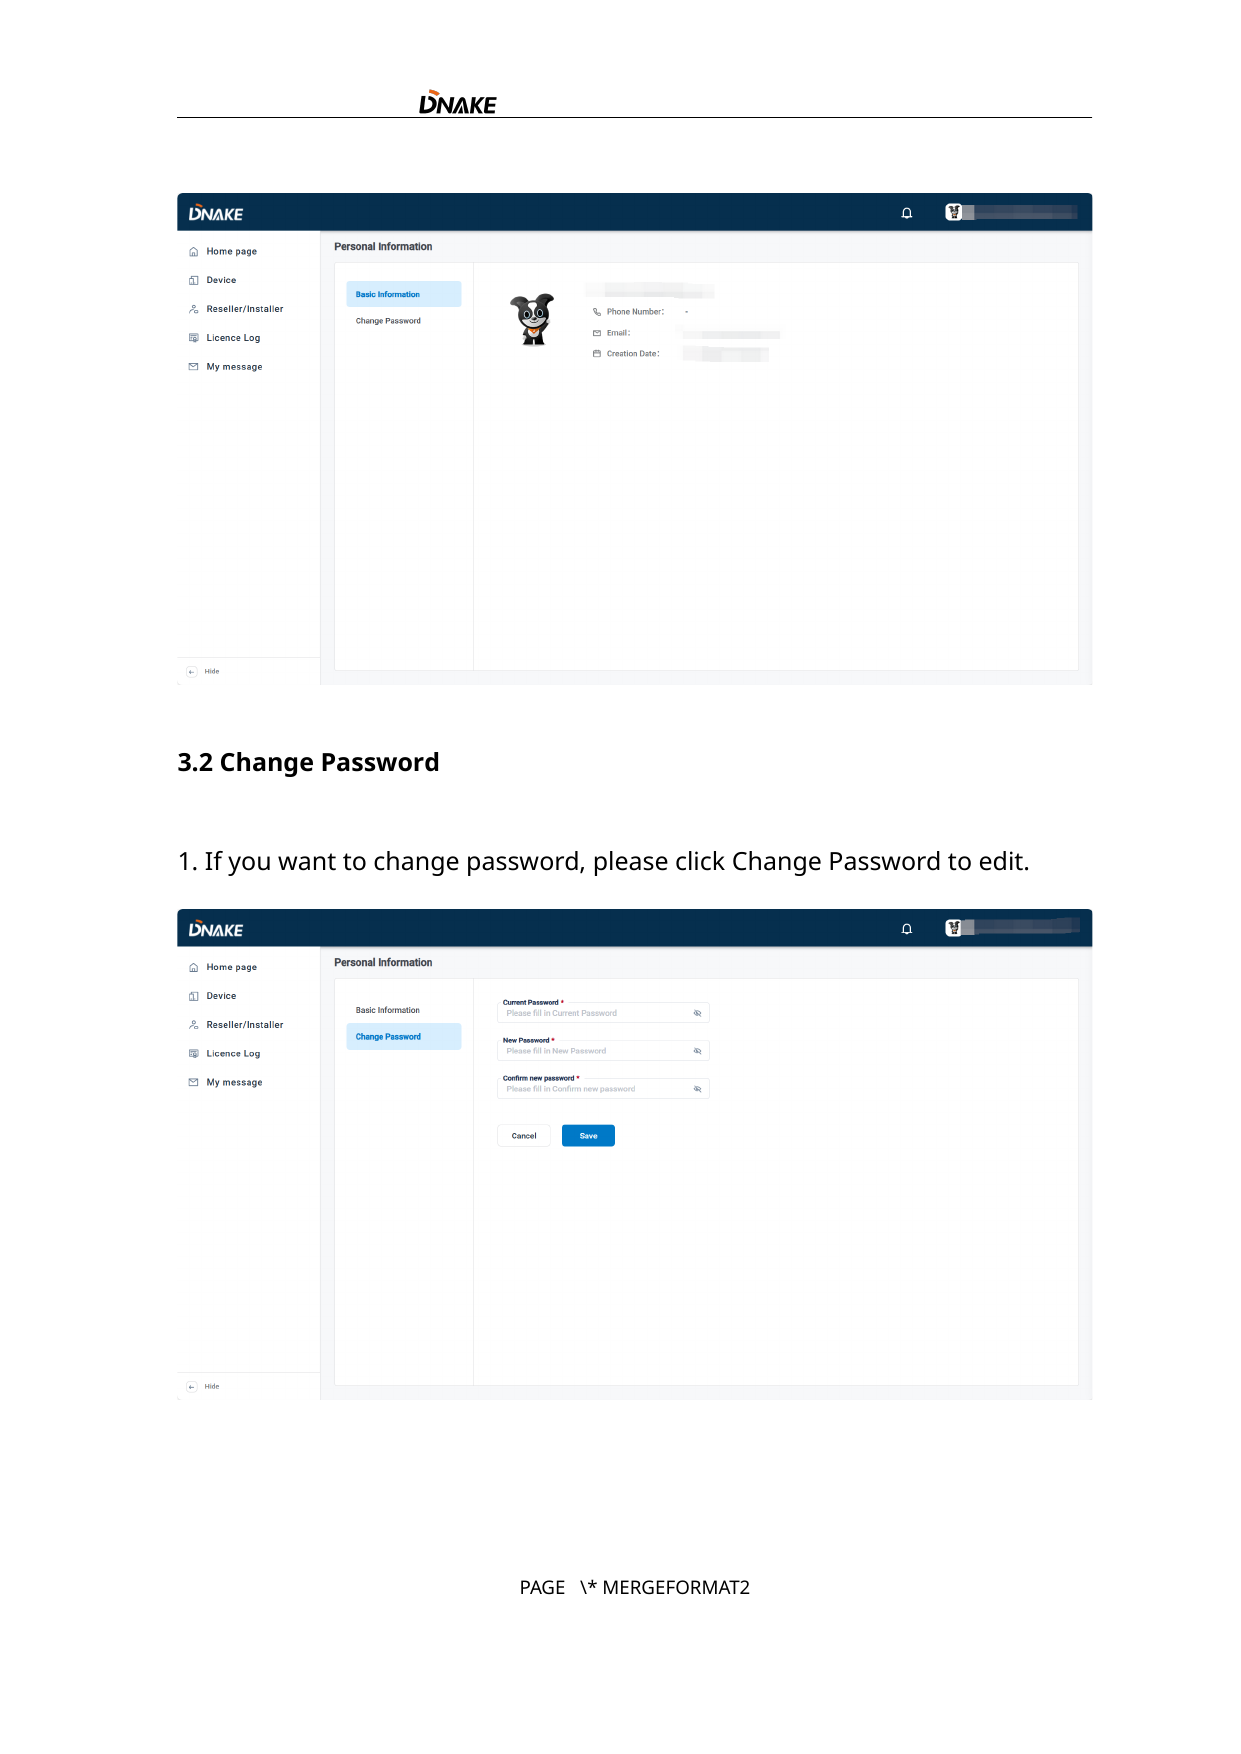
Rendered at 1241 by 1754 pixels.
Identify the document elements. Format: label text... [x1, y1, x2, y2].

picture [418, 88, 497, 115]
picture [177, 193, 1093, 685]
list 3.2 Change Password [177, 730, 1092, 795]
text 1. If you want to change password, please click Change Password to edit. [177, 828, 1092, 893]
picture [177, 909, 1093, 1400]
